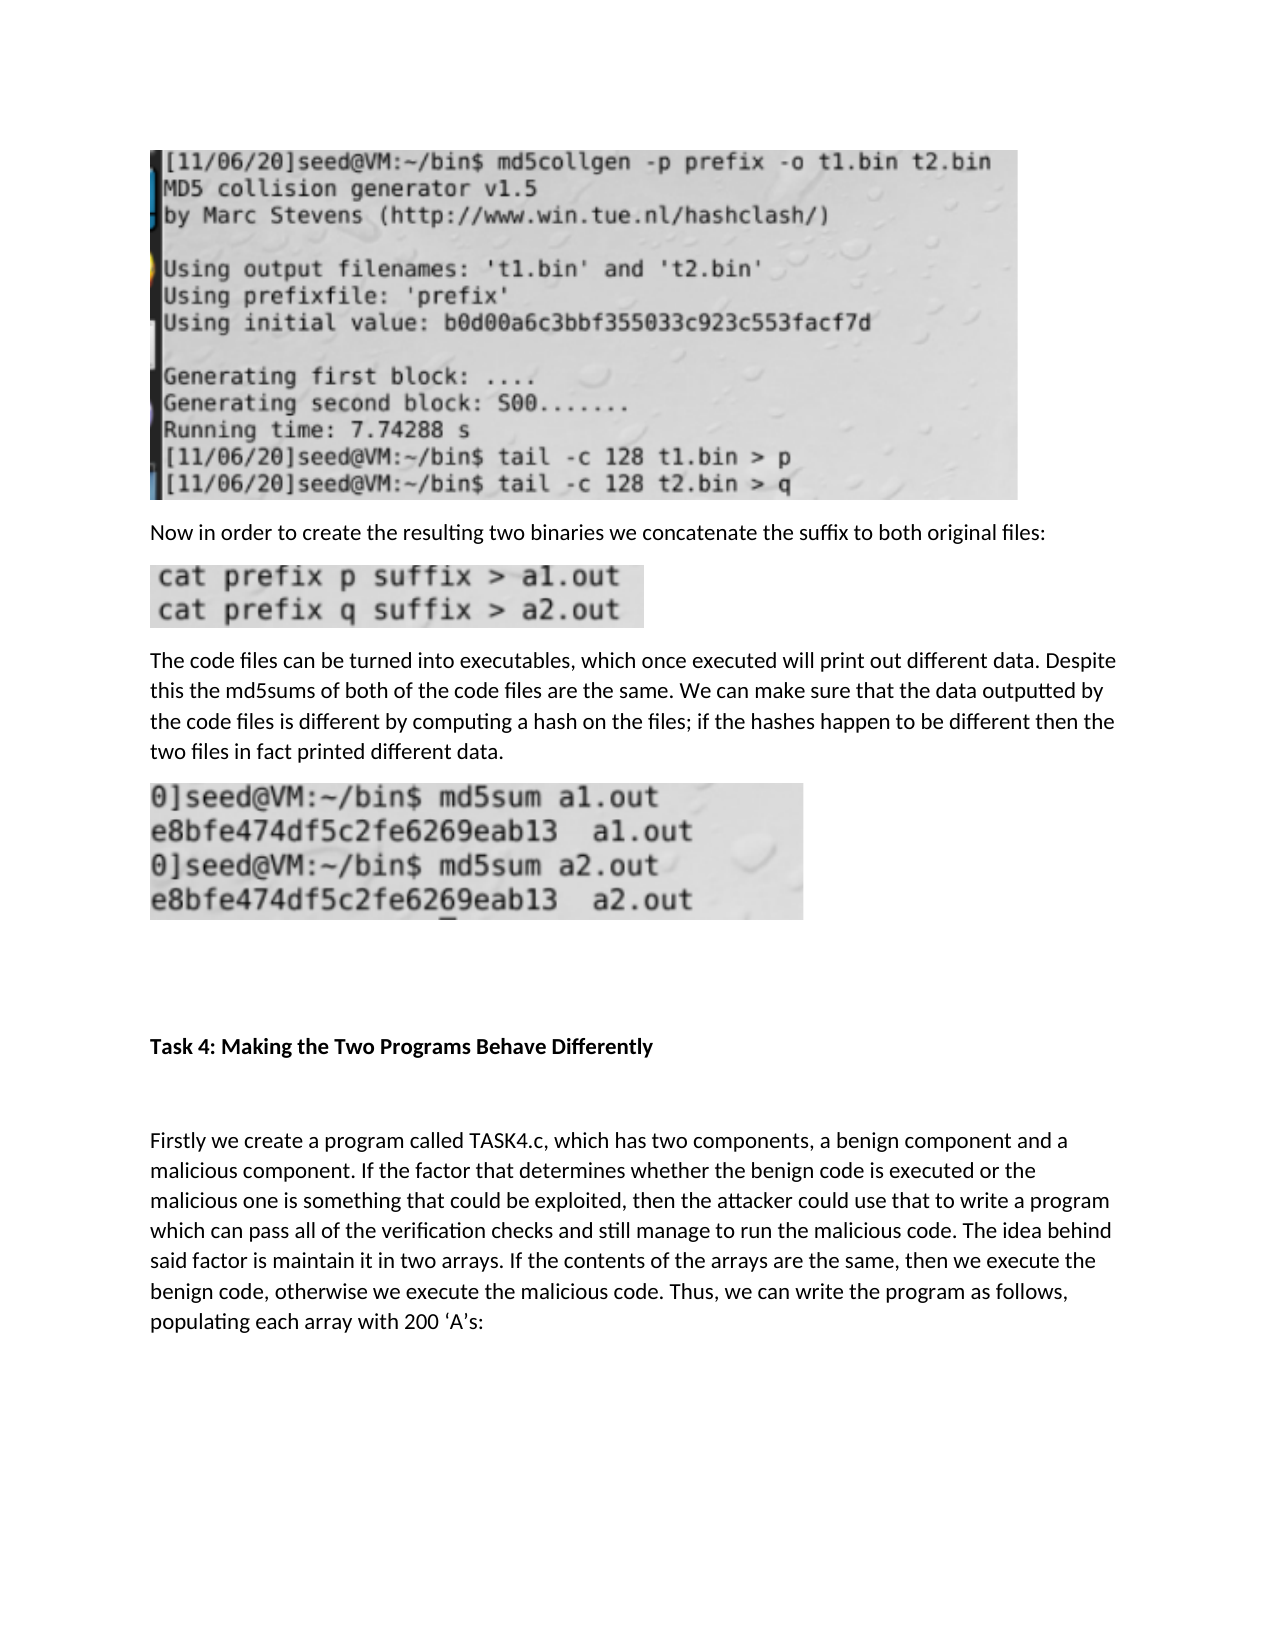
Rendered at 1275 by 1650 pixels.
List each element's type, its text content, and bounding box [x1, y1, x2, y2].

text Firstly we create a program called TASK4.c, which has two components, a benign component and a malicious component. If the factor that determines whether the benign code is executed or the malicious one is something that could be exploited, then the attacker could use that to write a program which can pass all of the verification checks and still manage to run the malicious code. The idea behind said factor is maintain it in two arrays. If the contents of the arrays are the same, then we execute the benign code, otherwise we execute the malicious code. Thus, we can write the program as follows, populating each array with 200 ‘A’s: [150, 1126, 1125, 1335]
text Task 4: Making the Two Programs Behave Differently [150, 1032, 1125, 1060]
picture [150, 150, 1018, 500]
text Now in order to create the resulting two binaries we concatenate the suffix to both original files: [150, 518, 1125, 546]
picture [150, 783, 804, 920]
picture [150, 565, 644, 628]
text The code files can be turned into executables, which once executed will print out different data. Despite this the md5sums of both of the code files are the same. We can make sure that the data outputted by the code files is different by computing a hash on the files; if the hashes happen to be different then the two files in fact printed different data. [150, 646, 1125, 765]
